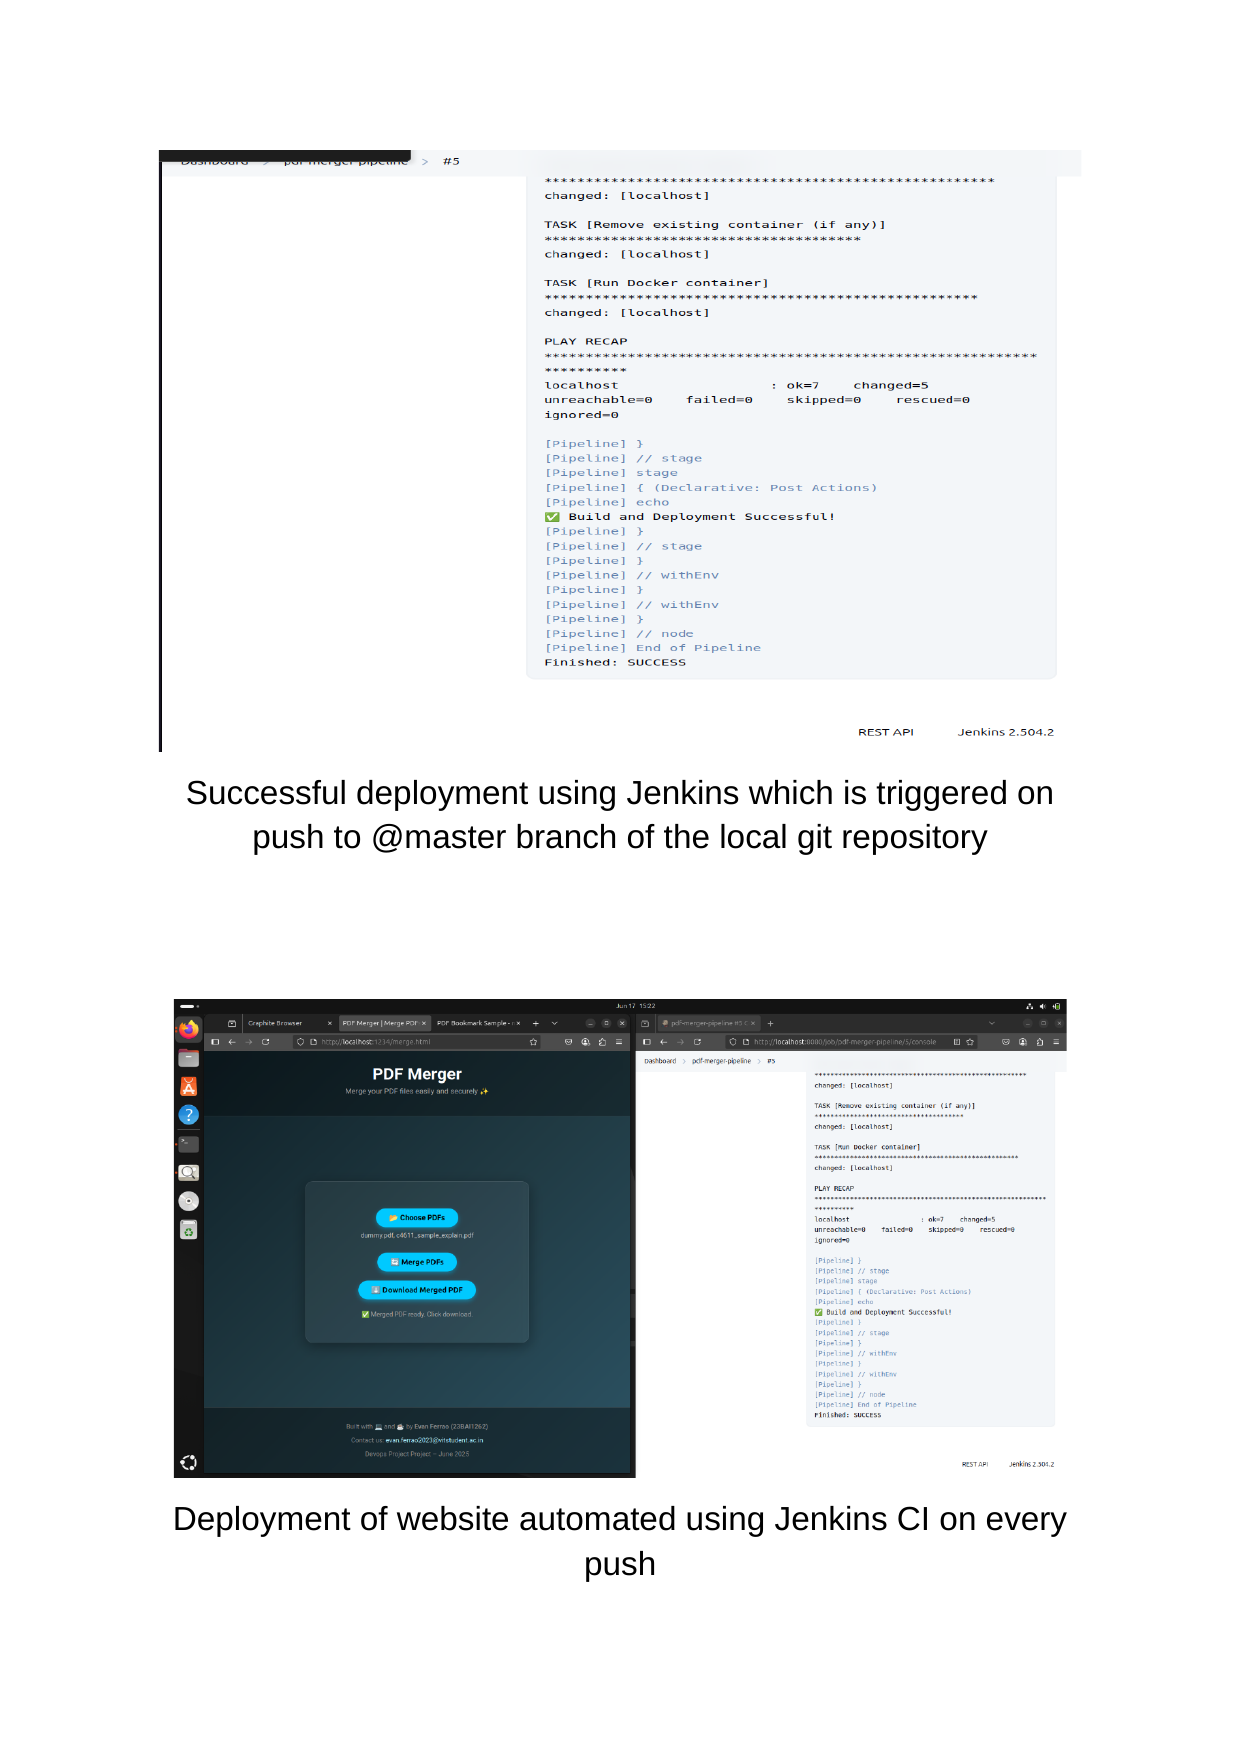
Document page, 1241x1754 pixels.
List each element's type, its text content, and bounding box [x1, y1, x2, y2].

picture [173, 999, 1067, 1478]
text Deployment of website automated using Jenkins CI on every push [150, 1499, 1090, 1582]
text Successful deployment using Jenkins which is triggered on push to @master branch of the local git repository [150, 773, 1090, 856]
picture [158, 150, 1082, 752]
